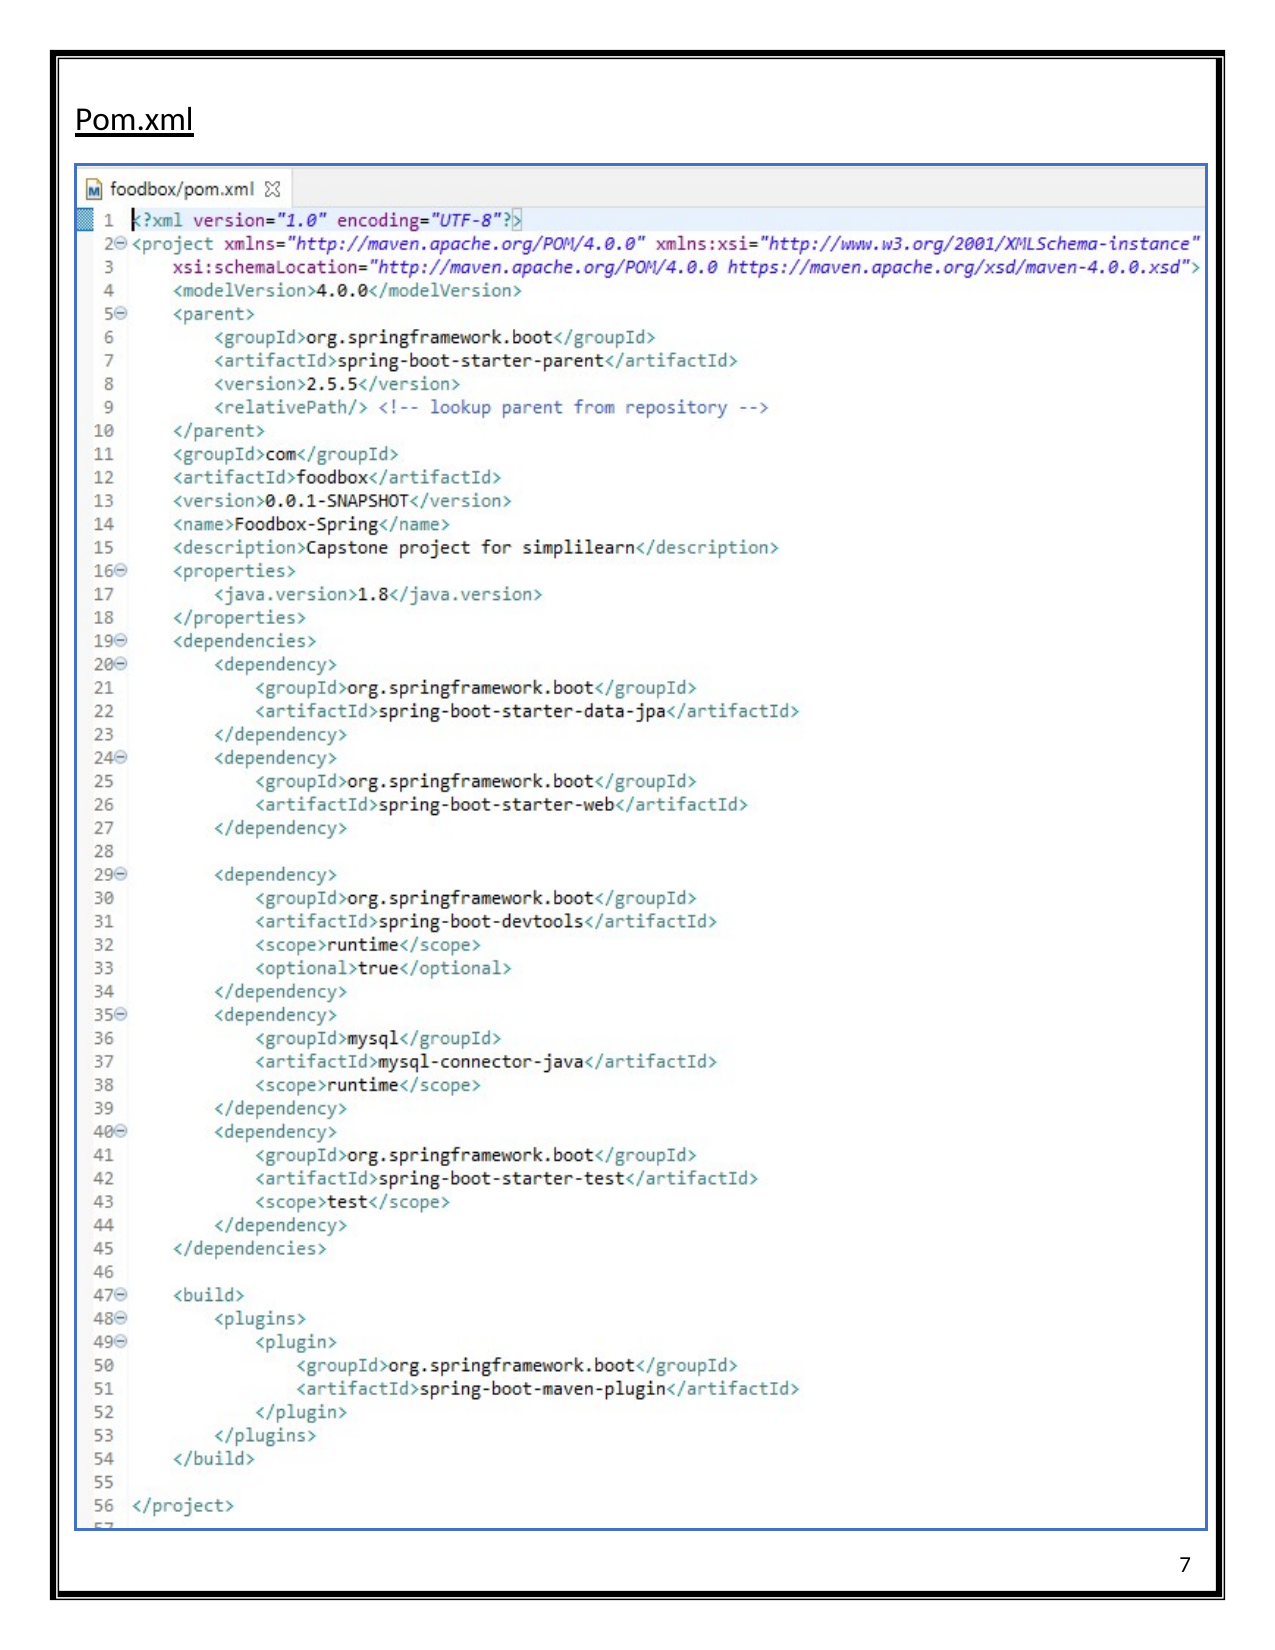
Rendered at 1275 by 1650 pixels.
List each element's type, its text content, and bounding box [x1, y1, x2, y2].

text Pom.xml [75, 98, 1196, 139]
picture [77, 166, 1205, 1528]
